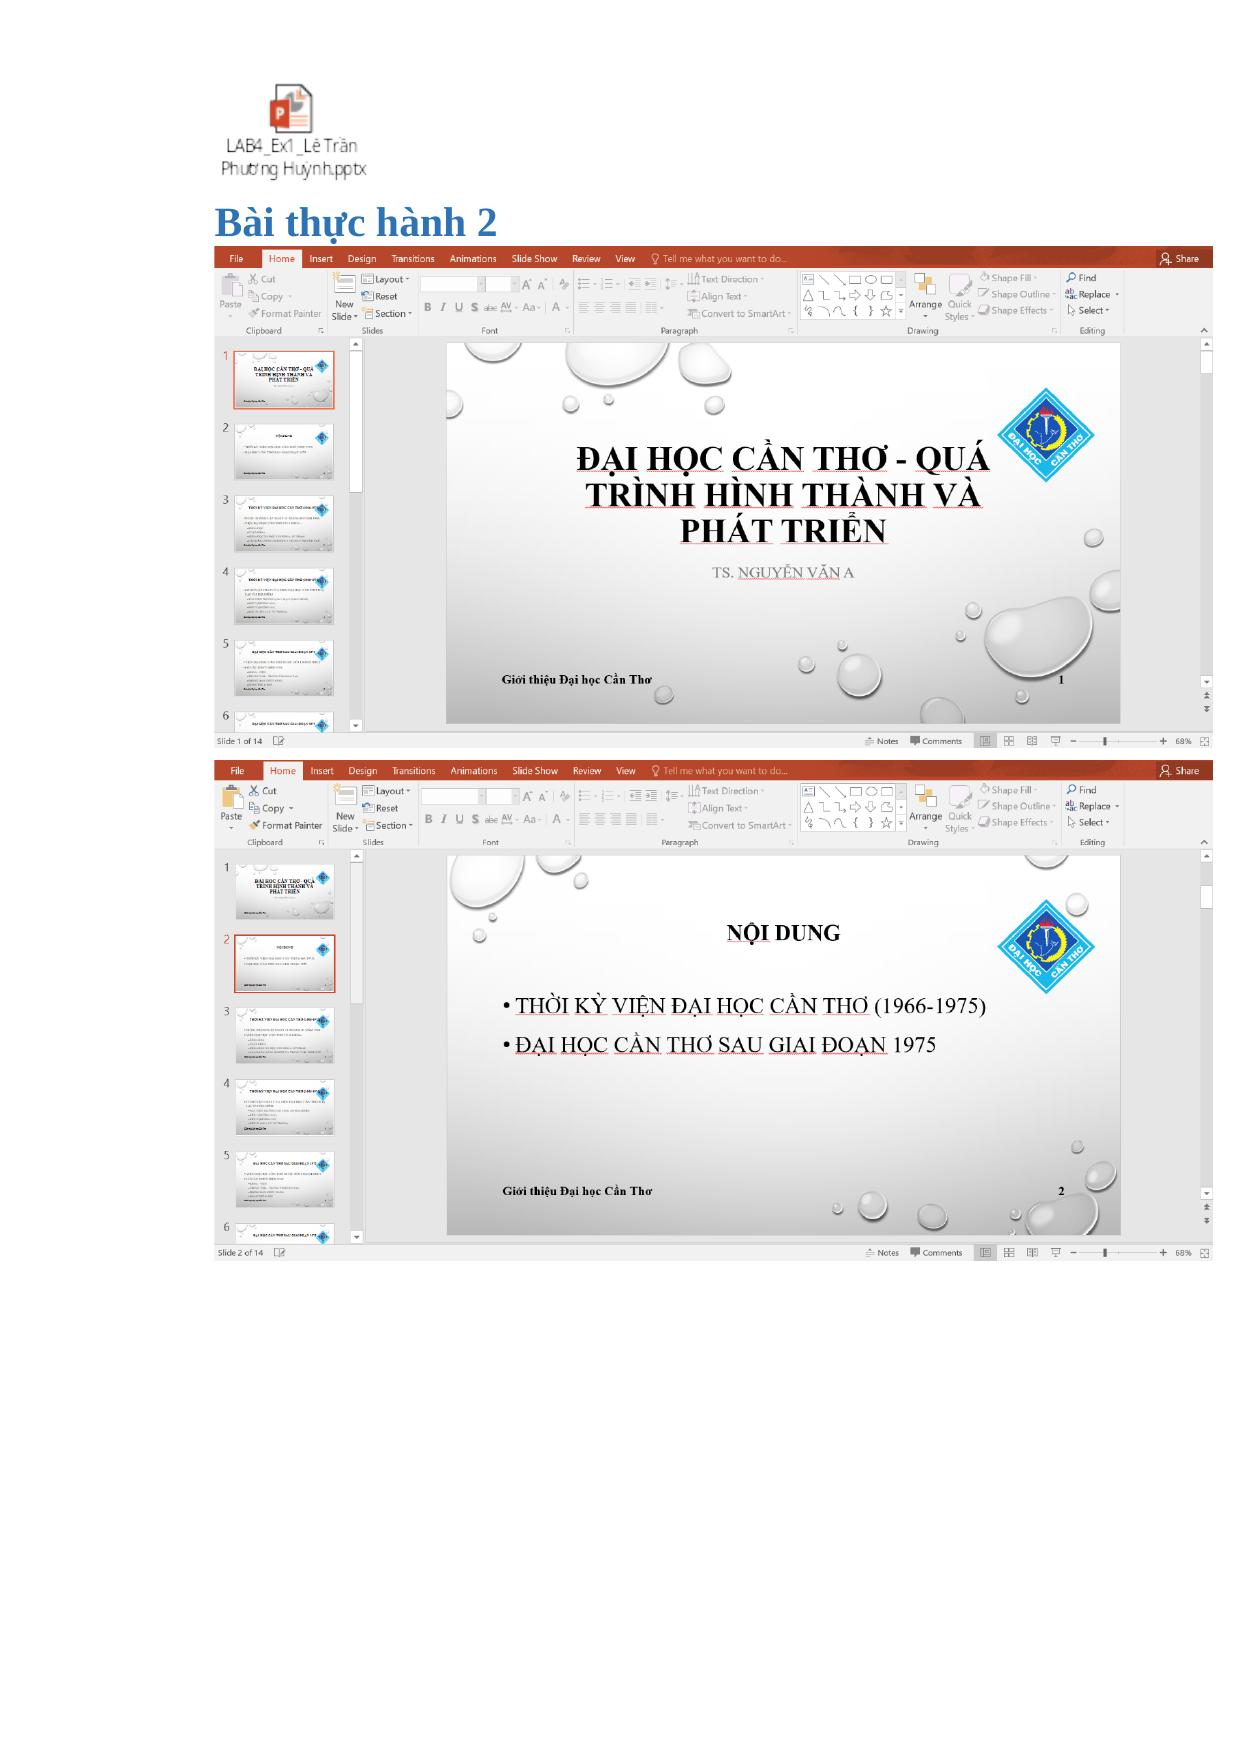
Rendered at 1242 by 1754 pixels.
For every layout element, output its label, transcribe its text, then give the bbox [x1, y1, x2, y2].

picture [214, 246, 1213, 748]
subtitle Bài thực hành 2 [214, 197, 1128, 245]
picture [214, 760, 1213, 1261]
